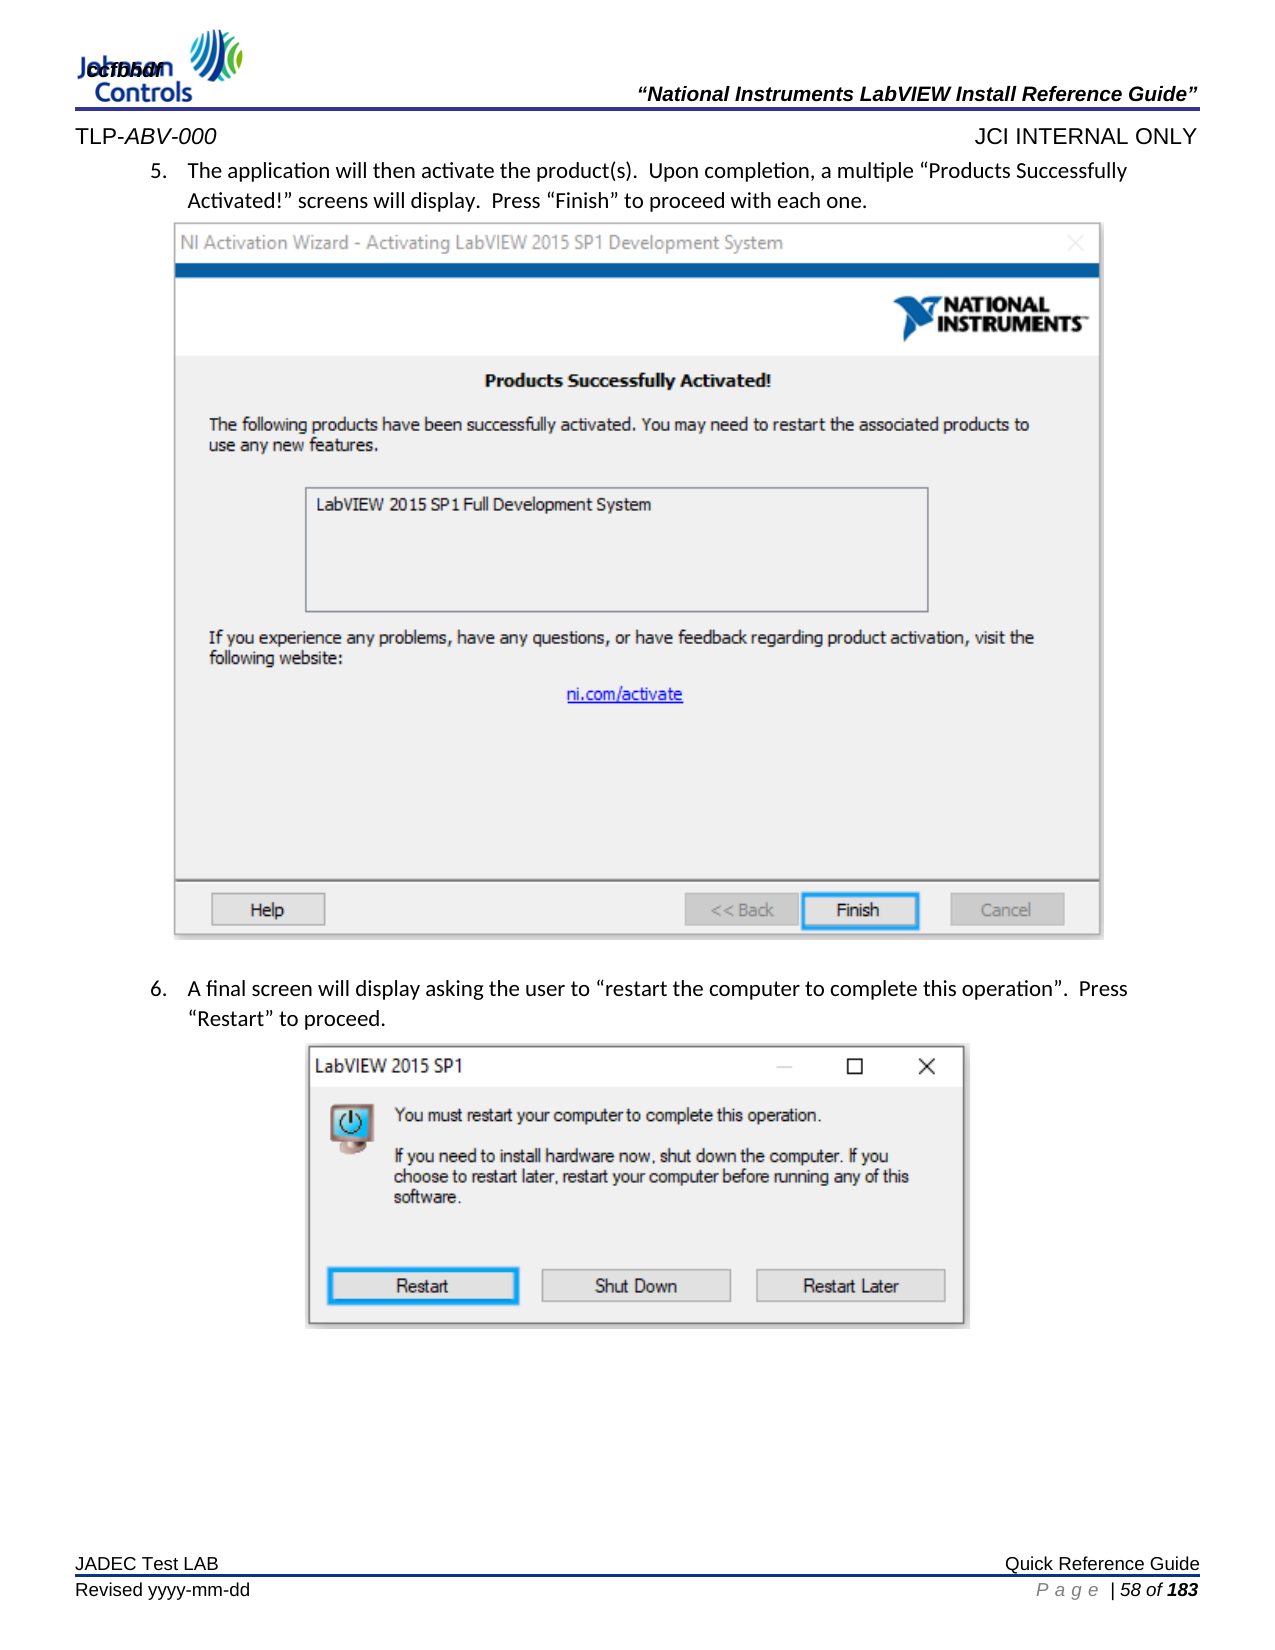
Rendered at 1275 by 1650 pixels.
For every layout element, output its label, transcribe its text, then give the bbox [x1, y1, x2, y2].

list A final screen will display asking the user to “restart the computer to complete this operation”. Press “Restart” to proceed. [150, 974, 1200, 1032]
picture [171, 219, 1104, 940]
picture [76, 26, 246, 105]
picture [304, 1043, 971, 1329]
list The application will then activate the product(s). Upon completion, a multiple “Products Successfully Activated!” screens will display. Press “Finish” to proceed with each one. [150, 156, 1200, 214]
